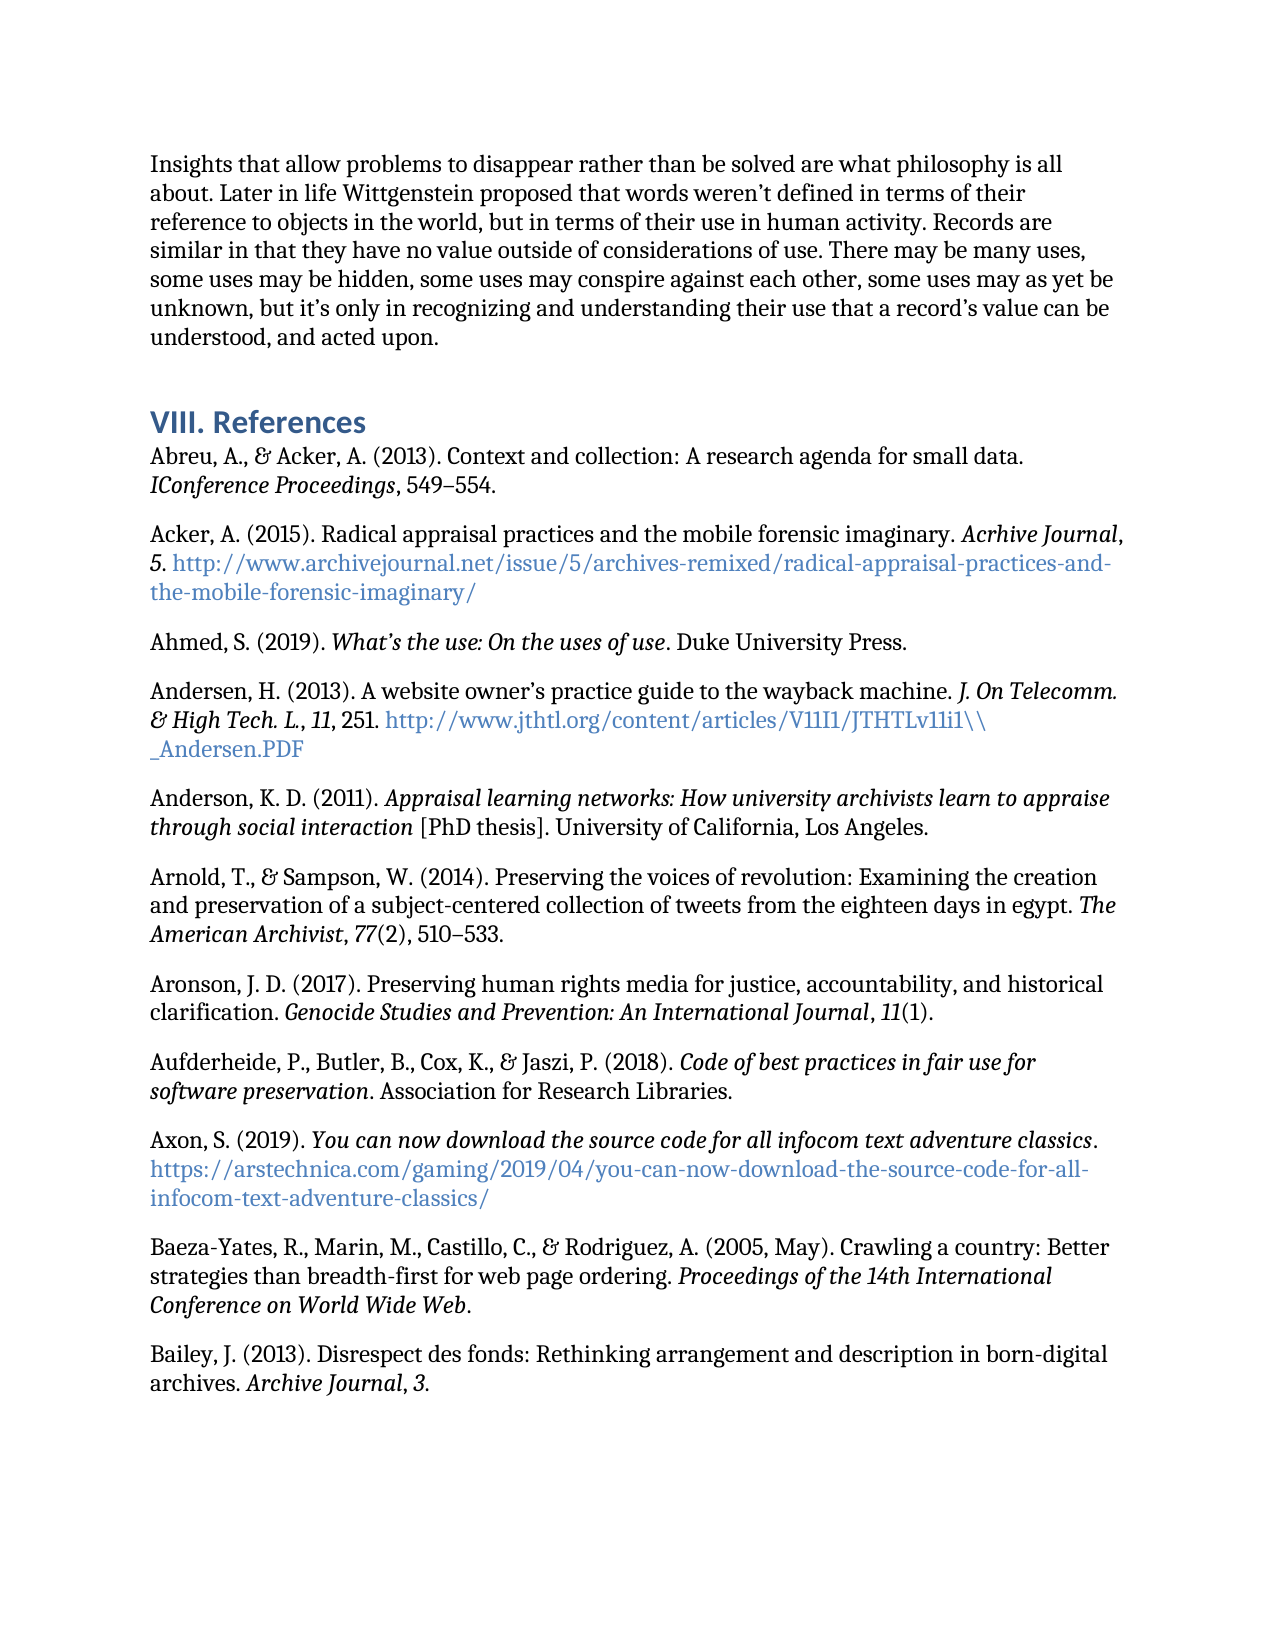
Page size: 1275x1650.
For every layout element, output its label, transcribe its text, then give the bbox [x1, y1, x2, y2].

subtitle VIII. References [150, 401, 1125, 442]
text Anderson, K. D. (2011). Appraisal learning networks: How university archivists learn to appraise through social interaction [PhD thesis]. University of California, Los Angeles. [150, 784, 1125, 842]
text Axon, S. (2019). You can now download the source code for all infocom text adventure classics. https://arstechnica.com/gaming/2019/04/you-can-now-download-the-source-code-for-all-infocom-text-adventure-classics/ [150, 1126, 1125, 1212]
text Abreu, A., & Acker, A. (2013). Context and collection: A research agenda for small data. IConference Proceedings, 549–554. [150, 442, 1125, 499]
text Aufderheide, P., Butler, B., Cox, K., & Jaszi, P. (2018). Code of best practices in fair use for software preservation. Association for Research Libraries. [150, 1048, 1125, 1105]
text Insights that allow problems to disappear rather than be solved are what philosophy is all about. Later in life Wittgenstein proposed that words weren’t defined in terms of their reference to objects in the world, but in terms of their use in human activity. Records are similar in that they have no value outside of considerations of use. There may be many uses, some uses may be hidden, some uses may conspire against each other, some uses may as yet be unknown, but it’s only in recognizing and understanding their use that a record’s value can be understood, and acted upon. [150, 150, 1125, 351]
text Acker, A. (2015). Radical appraisal practices and the mobile forensic imaginary. Acrhive Journal, 5. http://www.archivejournal.net/issue/5/archives-remixed/radical-appraisal-practices-and-the-mobile-forensic-imaginary/ [150, 520, 1125, 607]
text Baeza-Yates, R., Marin, M., Castillo, C., & Rodriguez, A. (2005, May). Crawling a country: Better strategies than breadth-first for web page ordering. Proceedings of the 14th International Conference on World Wide Web. [150, 1233, 1125, 1319]
text Bailey, J. (2013). Disrespect des fonds: Rethinking arrangement and description in born-digital archives. Archive Journal, 3. [150, 1340, 1125, 1398]
text Aronson, J. D. (2017). Preserving human rights media for justice, accountability, and historical clarification. Genocide Studies and Prevention: An International Journal, 11(1). [150, 969, 1125, 1027]
text Andersen, H. (2013). A website owner’s practice guide to the wayback machine. J. On Telecomm. & High Tech. L., 11, 251. http://www.jthtl.org/content/articles/V11I1/JTHTLv11i1\\_Andersen.PDF [150, 677, 1125, 763]
text Ahmed, S. (2019). What’s the use: On the uses of use. Duke University Press. [150, 627, 1125, 656]
text Arnold, T., & Sampson, W. (2014). Preserving the voices of revolution: Examining the creation and preservation of a subject-centered collection of tweets from the eighteen days in egypt. The American Archivist, 77(2), 510–533. [150, 862, 1125, 949]
